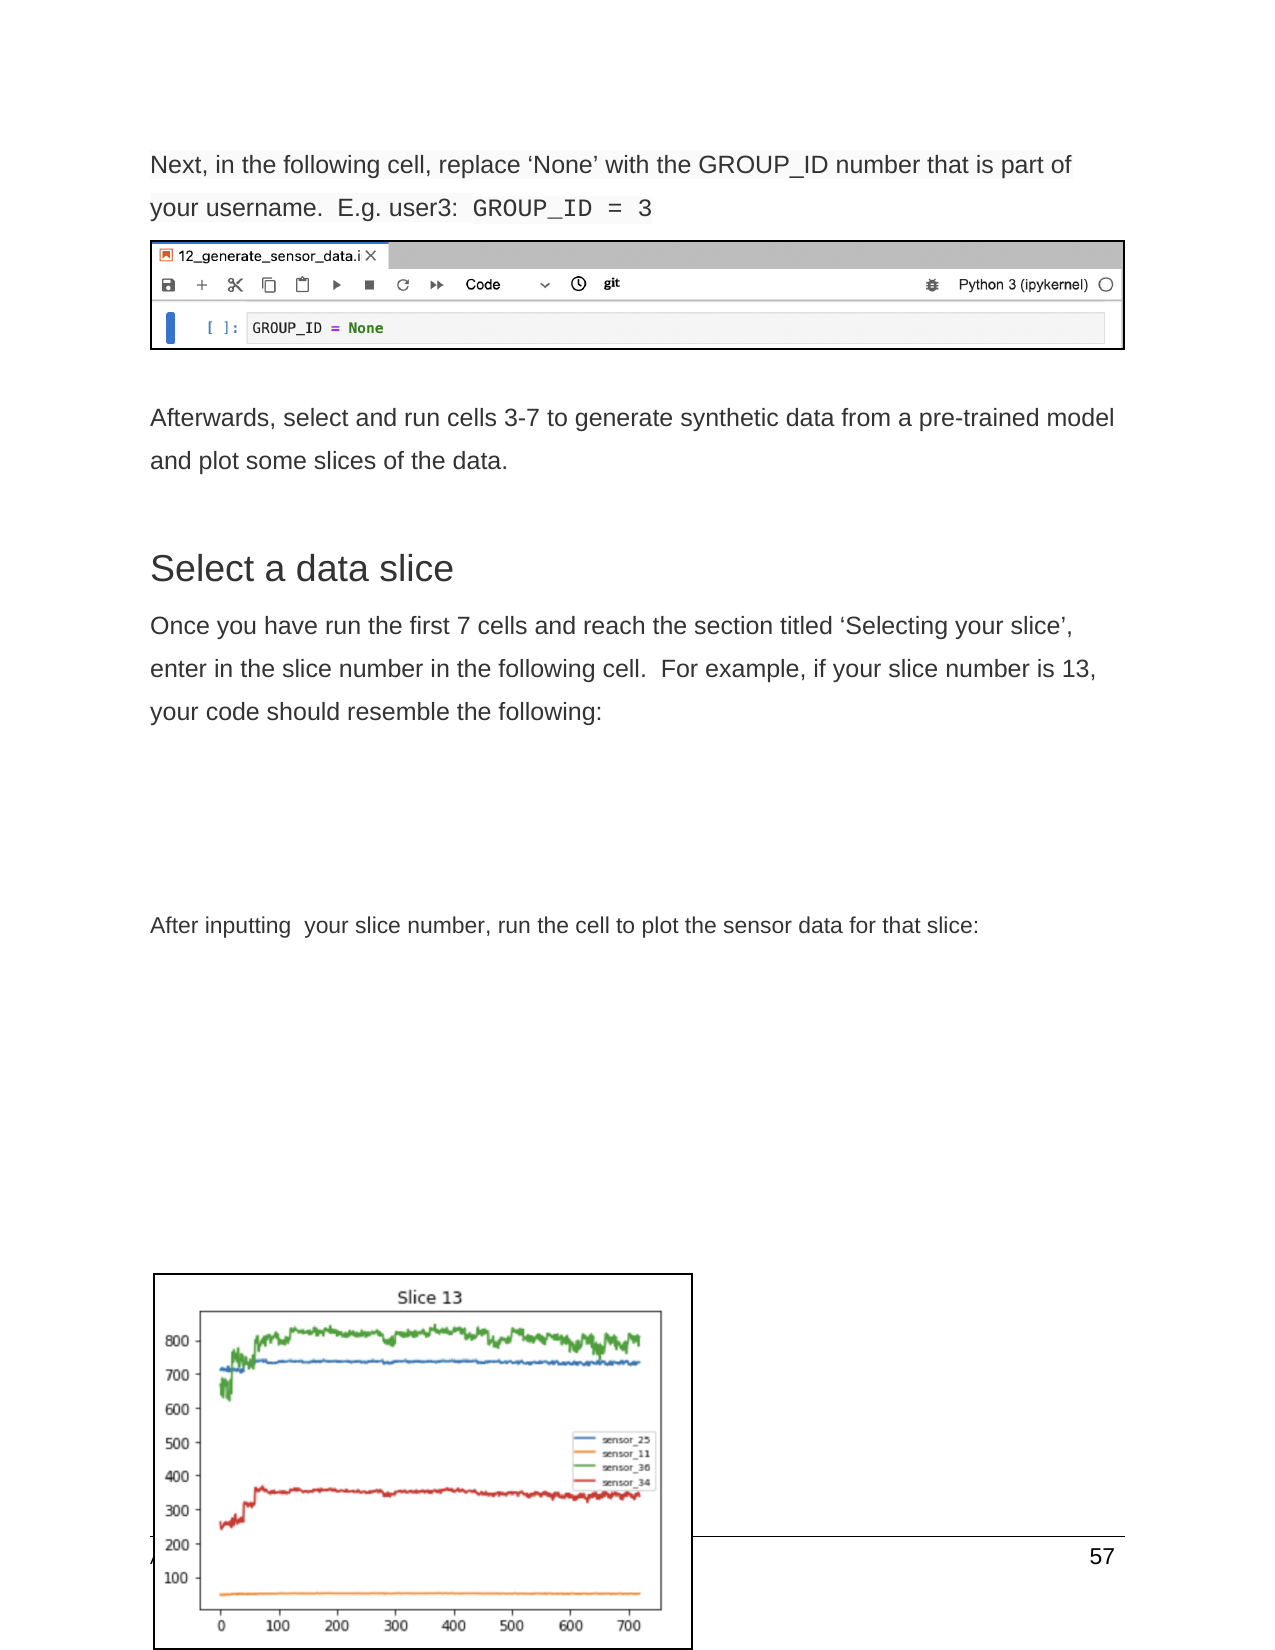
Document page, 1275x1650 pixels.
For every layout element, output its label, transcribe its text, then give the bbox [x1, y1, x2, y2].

text Once you have run the first 7 cells and reach the section titled ‘Selecting your slice’, enter in the slice number in the following cell. For example, if your slice number is 13, your code should resemble the following: [150, 611, 1125, 726]
picture [152, 242, 1123, 348]
subtitle Select a data slice [150, 546, 1125, 589]
text Next, in the following cell, replace ‘None’ with the GROUP_ID number that is part of your username. E.g. user3: GROUP_ID = 3 [150, 150, 1125, 224]
text After inputting your slice number, run the cell to plot the sensor data for that slice: [150, 912, 1125, 938]
text Afterwards, select and run cells 3-7 to generate synthetic data from a pre-trained model and plot some slices of the data. [150, 402, 1125, 474]
picture [155, 1275, 691, 1648]
